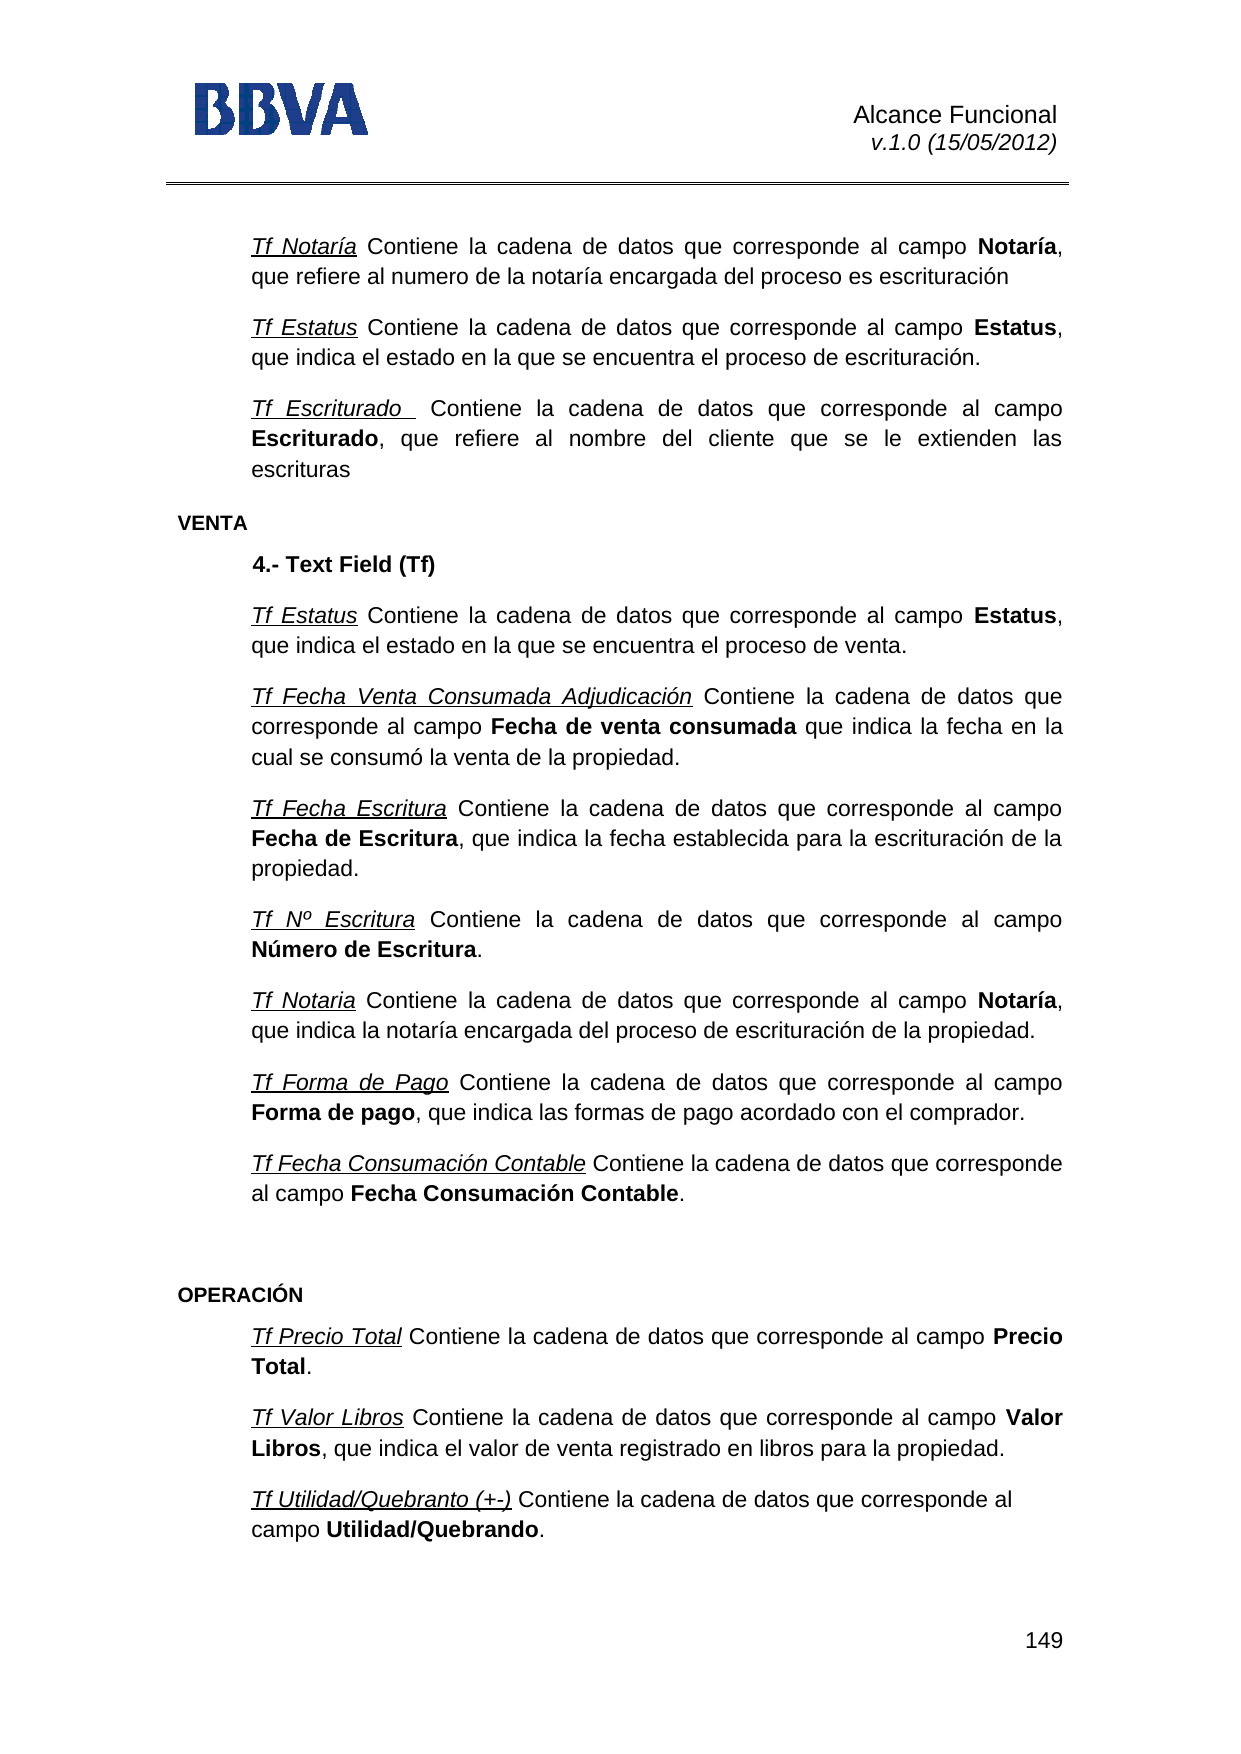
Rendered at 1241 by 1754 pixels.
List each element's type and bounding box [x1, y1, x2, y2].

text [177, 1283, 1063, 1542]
picture [195, 83, 369, 135]
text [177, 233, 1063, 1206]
